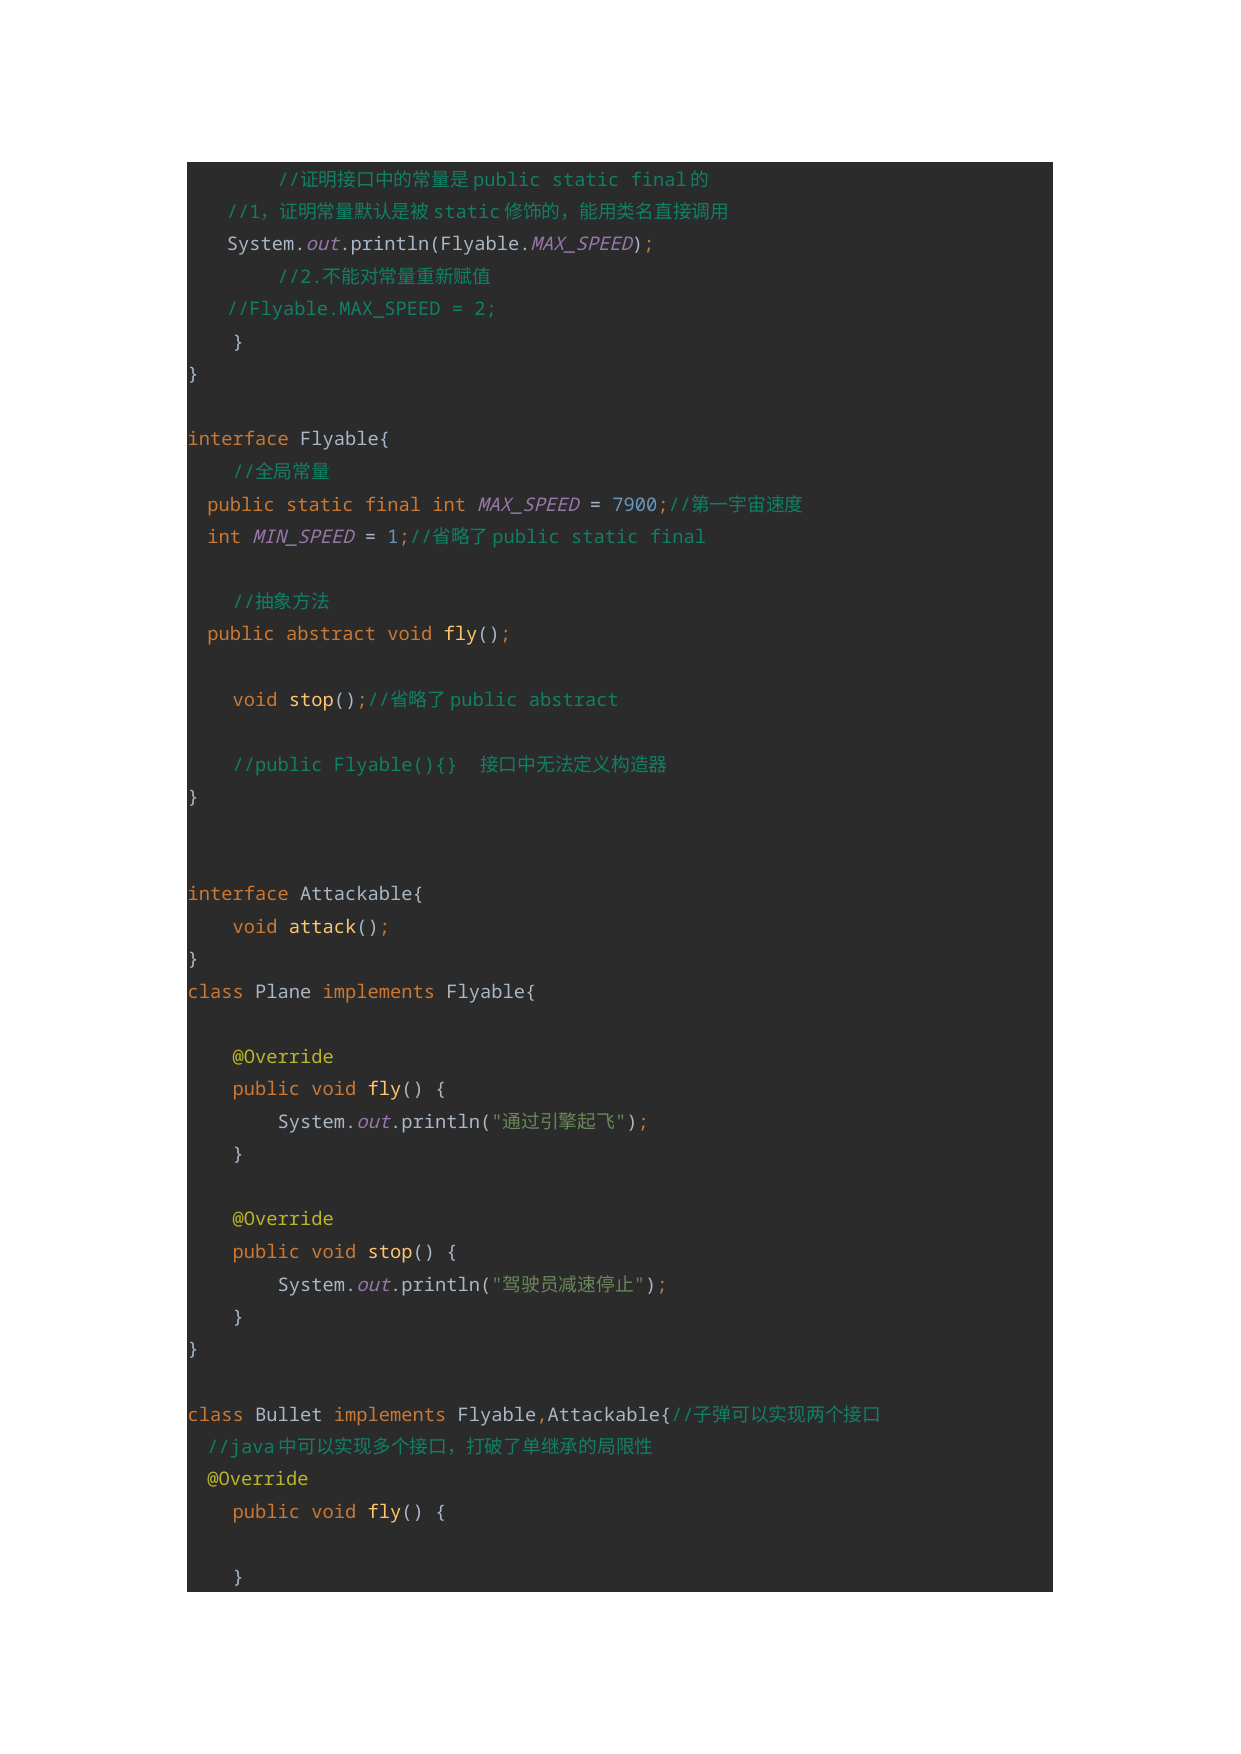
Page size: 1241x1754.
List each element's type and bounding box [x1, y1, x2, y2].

text [187, 162, 1053, 1592]
